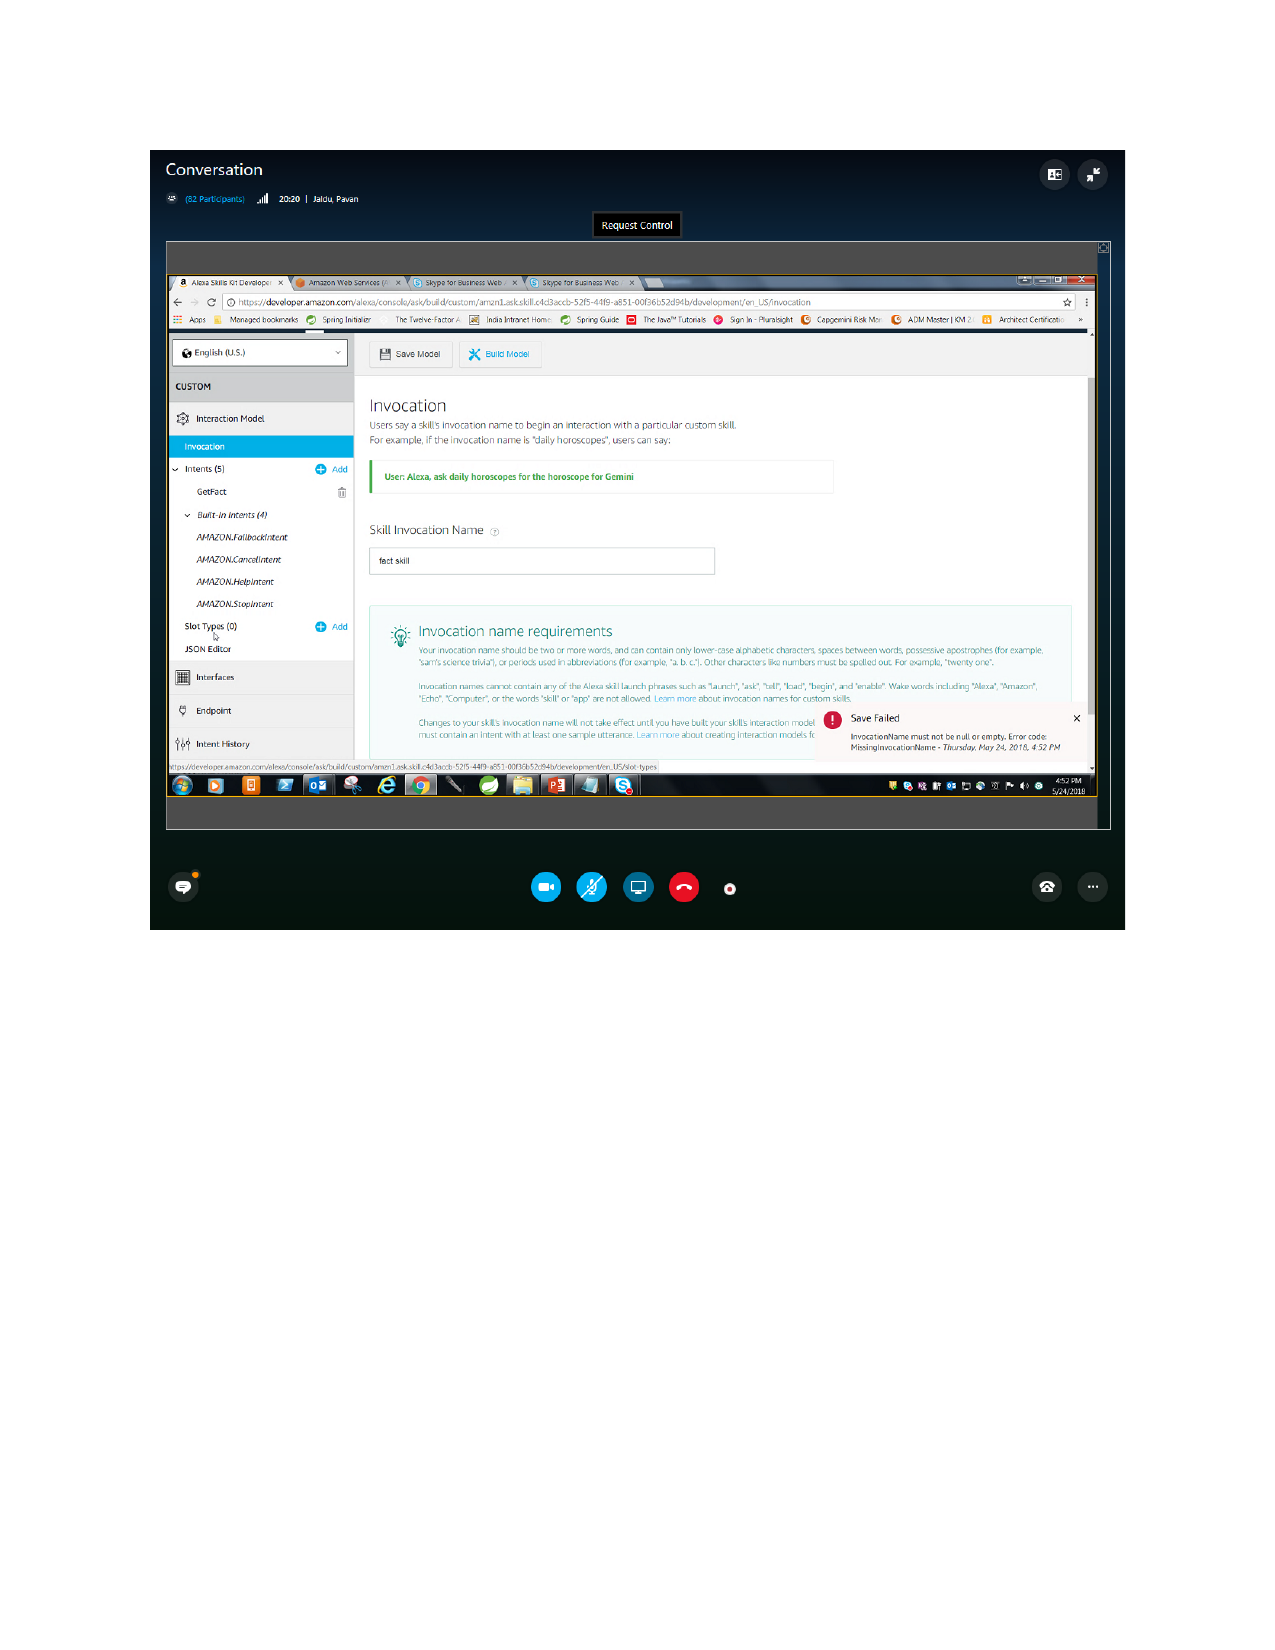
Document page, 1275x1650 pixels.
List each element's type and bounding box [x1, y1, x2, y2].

picture [150, 150, 1125, 930]
